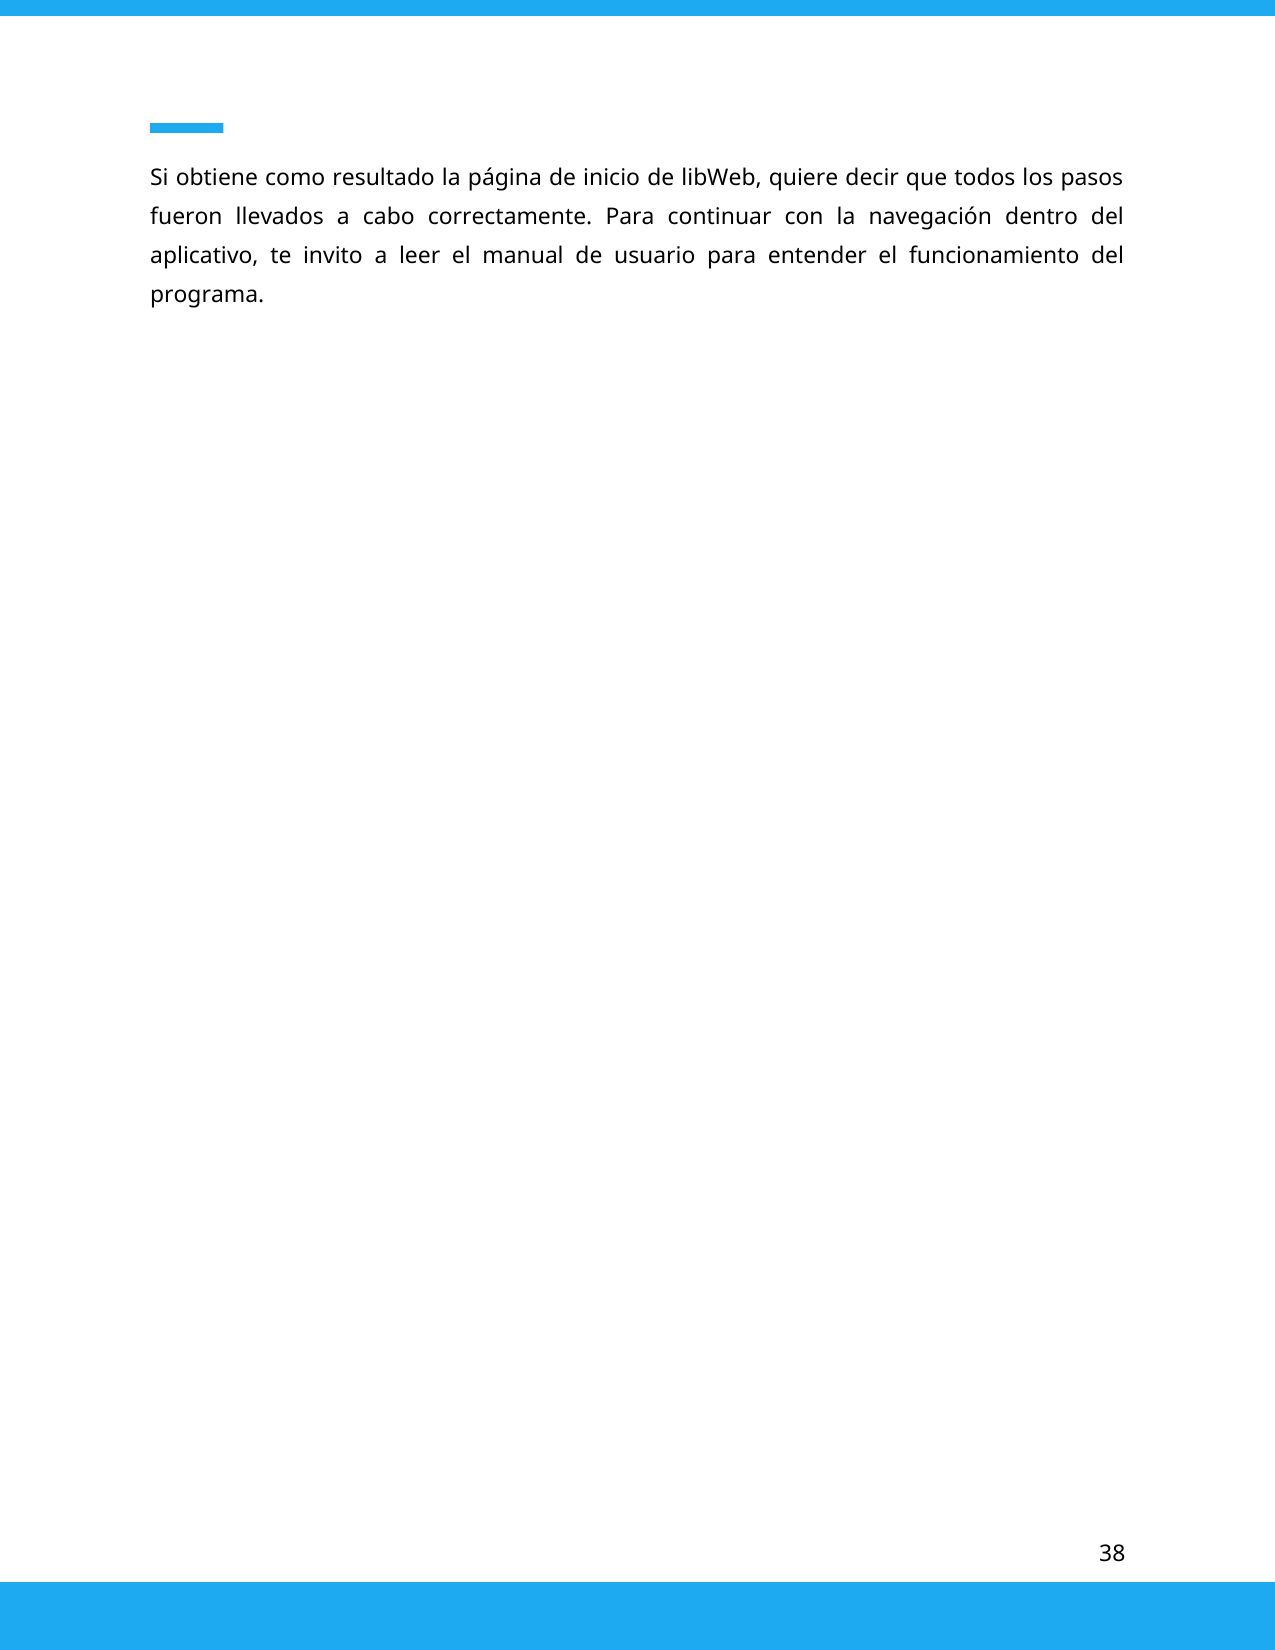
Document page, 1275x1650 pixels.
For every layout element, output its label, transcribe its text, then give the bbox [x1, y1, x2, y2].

picture [150, 123, 224, 133]
picture [0, 0, 1275, 16]
picture [0, 1582, 1275, 1650]
text Si obtiene como resultado la página de inicio de libWeb, quiere decir que todos los pasos fueron llevados a cabo correctamente. Para continuar con la navegación dentro del aplicativo, te invito a leer el manual de usuario para entender el funcionamiento del programa. [150, 161, 1125, 309]
